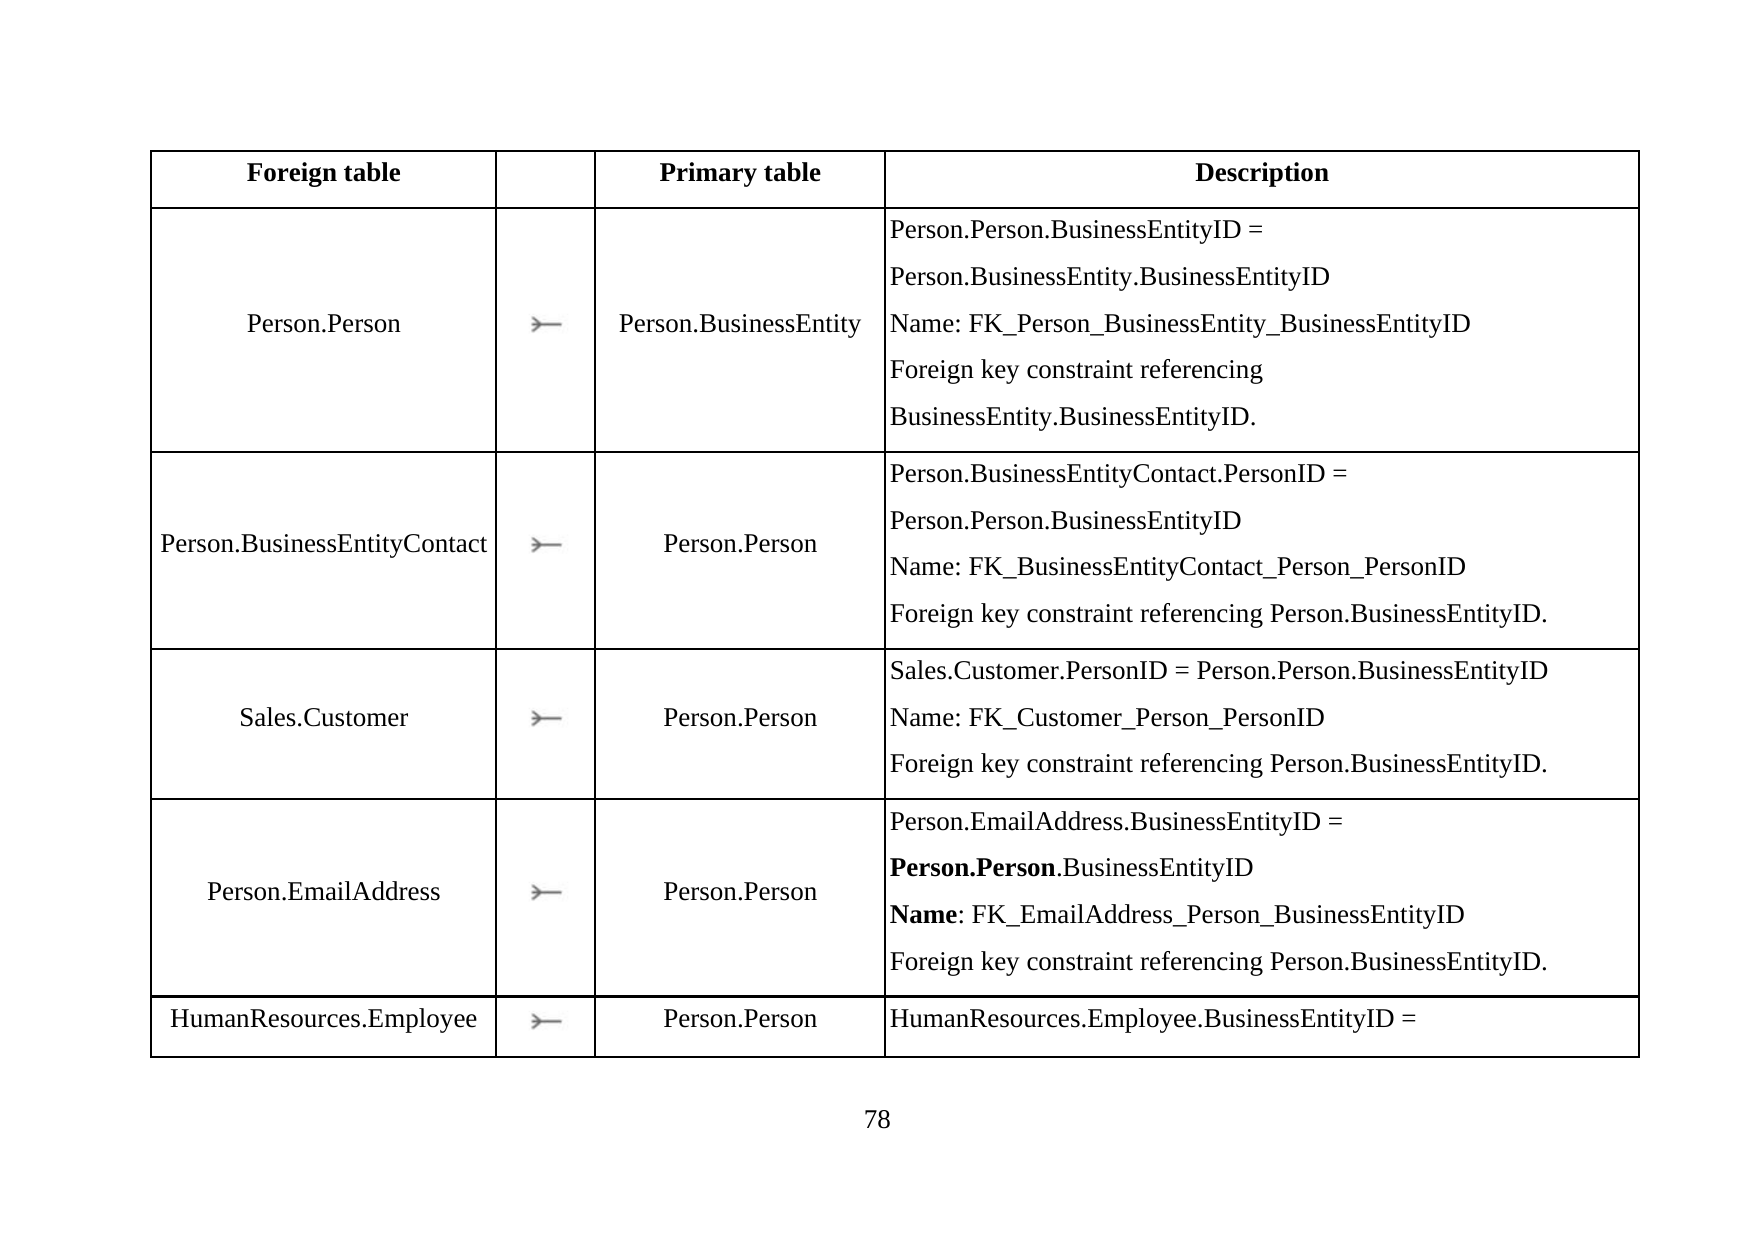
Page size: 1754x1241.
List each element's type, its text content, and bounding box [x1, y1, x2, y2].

table_cell [497, 650, 594, 798]
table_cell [152, 998, 495, 1056]
picture [519, 305, 572, 340]
table_cell [497, 209, 594, 451]
table_cell [497, 998, 594, 1056]
table_cell [497, 453, 594, 648]
table_cell Person.Person [596, 453, 884, 648]
table_cell Person.BusinessEntity [596, 209, 884, 451]
table_cell Person.Person [596, 650, 884, 798]
table_header Primary table [596, 152, 884, 207]
picture [519, 872, 572, 908]
table_header Foreign table [152, 152, 495, 207]
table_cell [886, 998, 1638, 1056]
table_cell Person.BusinessEntityContact.PersonID = Person.Person.BusinessEntityID Name: FK_BusinessEntityContact_Person_PersonID Foreign key constraint referencing Person.BusinessEntityID. [886, 453, 1638, 648]
picture [519, 1001, 572, 1037]
table_cell Person.BusinessEntityContact [152, 453, 495, 648]
picture [519, 525, 572, 560]
table_cell Person.EmailAddress.BusinessEntityID = Person.Person.BusinessEntityID Name: FK_EmailAddress_Person_BusinessEntityID Foreign key constraint referencing Person.BusinessEntityID. [886, 800, 1638, 995]
table_cell Person.Person [152, 209, 495, 451]
picture [519, 699, 572, 734]
table_cell Sales.Customer [152, 650, 495, 798]
table_cell Person.Person [596, 998, 884, 1056]
table_cell [497, 800, 594, 995]
table_cell Person.Person [596, 800, 884, 995]
table_header Description [886, 152, 1638, 207]
table_cell Person.EmailAddress [152, 800, 495, 995]
table_cell Sales.Customer.PersonID = Person.Person.BusinessEntityID Name: FK_Customer_Person_PersonID Foreign key constraint referencing Person.BusinessEntityID. [886, 650, 1638, 798]
table_cell Person.Person.BusinessEntityID = Person.BusinessEntity.BusinessEntityID Name: FK_Person_BusinessEntity_BusinessEntityID Foreign key constraint referencing BusinessEntity.BusinessEntityID. [886, 209, 1638, 451]
table_header [497, 152, 594, 207]
